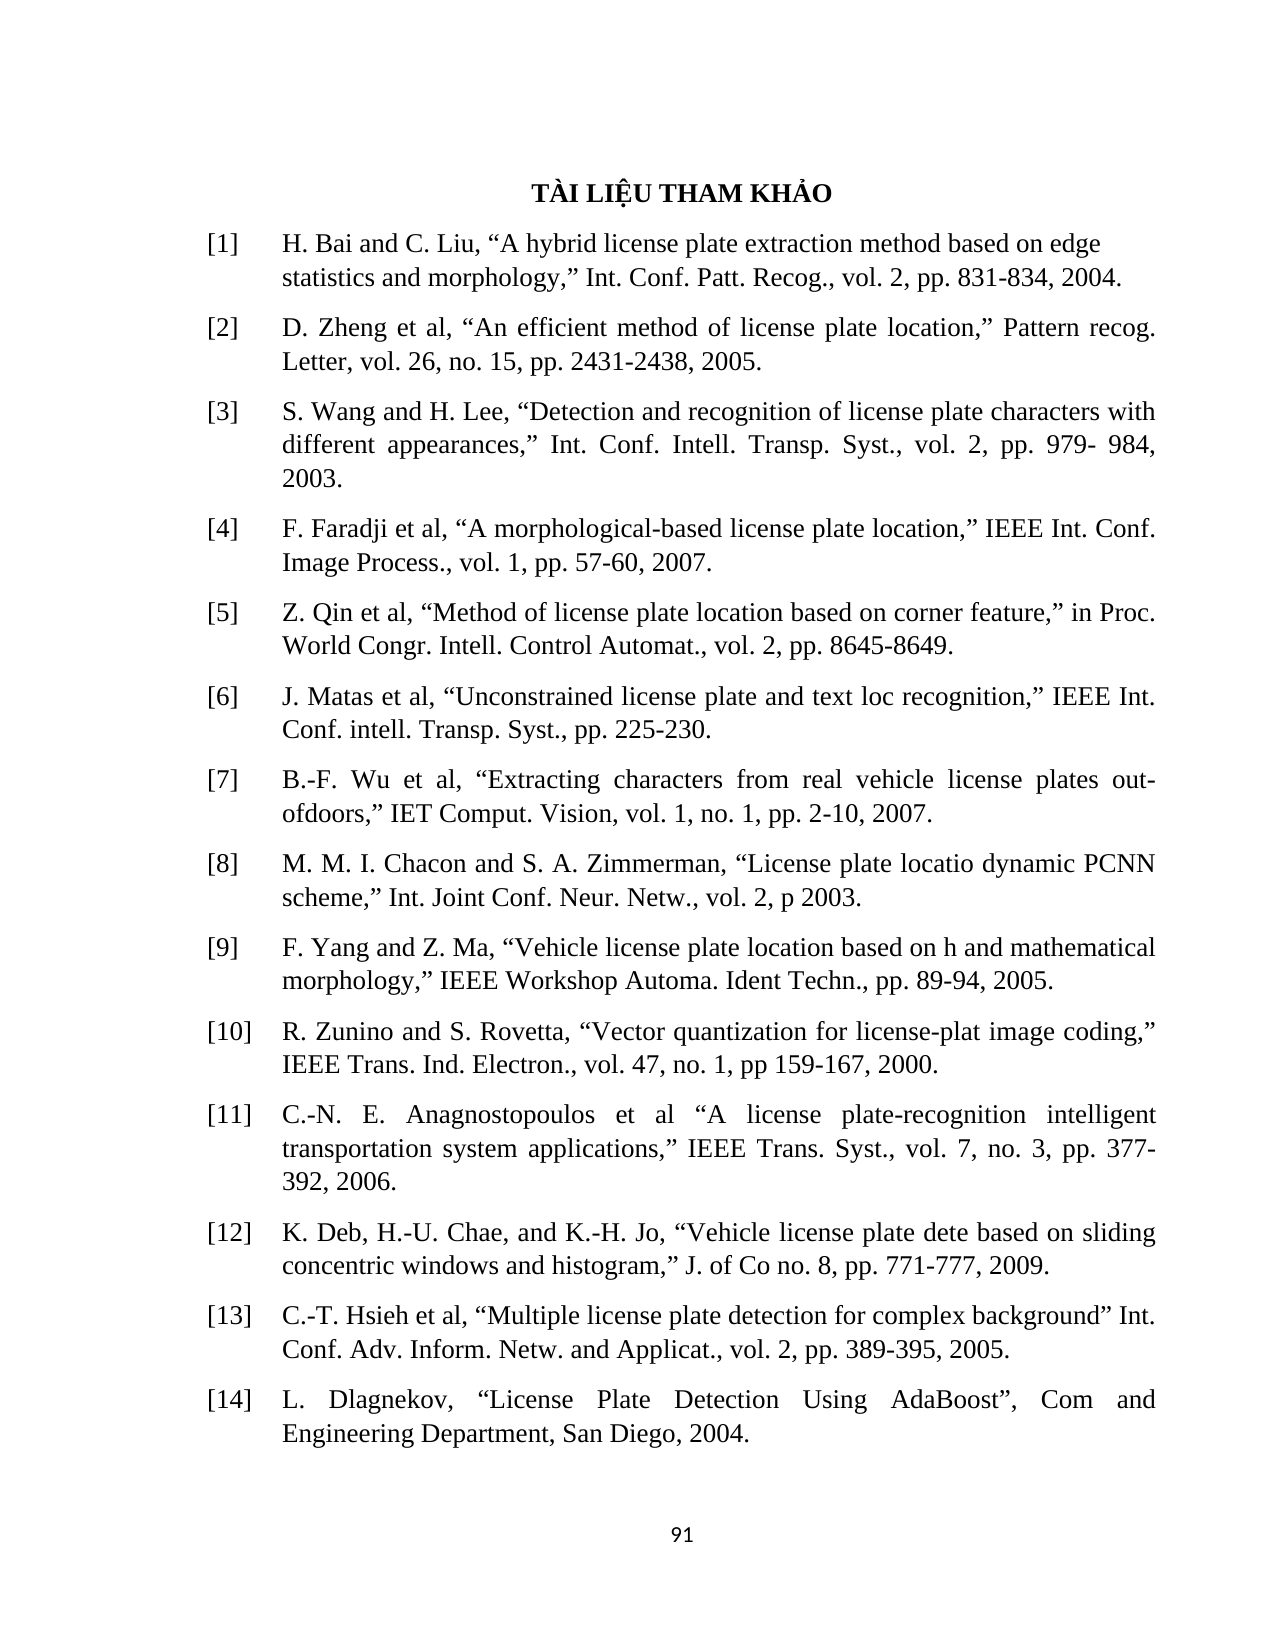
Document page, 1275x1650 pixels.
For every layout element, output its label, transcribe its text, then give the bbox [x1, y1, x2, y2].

text TÀI LIỆU THAM KHẢO [207, 177, 1157, 208]
text [12] K. Deb, H.-U. Chae, and K.-H. Jo, “Vehicle license plate dete based on sliding concentric windows and histogram,” J. of Co no. 8, pp. 771-777, 2009. [207, 1216, 1157, 1280]
text [2] D. Zheng et al, “An efficient method of license plate location,” Pattern recog. Letter, vol. 26, no. 15, pp. 2431-2438, 2005. [207, 311, 1157, 376]
text [9] F. Yang and Z. Ma, “Vehicle license plate location based on h and mathematical morphology,” IEEE Workshop Automa. Ident Techn., pp. 89-94, 2005. [207, 931, 1157, 996]
text [13] C.-T. Hsieh et al, “Multiple license plate detection for complex background” Int. Conf. Adv. Inform. Netw. and Applicat., vol. 2, pp. 389-395, 2005. [207, 1299, 1157, 1364]
text [14] L. Dlagnekov, “License Plate Detection Using AdaBoost”, Com and Engineering Department, San Diego, 2004. [207, 1383, 1157, 1448]
text [6] J. Matas et al, “Unconstrained license plate and text loc recognition,” IEEE Int. Conf. intell. Transp. Syst., pp. 225-230. [207, 680, 1157, 744]
text [5] Z. Qin et al, “Method of license plate location based on corner feature,” in Proc. World Congr. Intell. Control Automat., vol. 2, pp. 8645-8649. [207, 596, 1157, 661]
text [1] H. Bai and C. Liu, “A hybrid license plate extraction method based on edge statistics and morphology,” Int. Conf. Patt. Recog., vol. 2, pp. 831-834, 2004. [207, 227, 1157, 292]
text [3] S. Wang and H. Lee, “Detection and recognition of license plate characters with different appearances,” Int. Conf. Intell. Transp. Syst., vol. 2, pp. 979- 984, 2003. [207, 395, 1157, 493]
text [4] F. Faradji et al, “A morphological-based license plate location,” IEEE Int. Conf. Image Process., vol. 1, pp. 57-60, 2007. [207, 512, 1157, 577]
text [8] M. M. I. Chacon and S. A. Zimmerman, “License plate locatio dynamic PCNN scheme,” Int. Joint Conf. Neur. Netw., vol. 2, p 2003. [207, 847, 1157, 912]
text [10] R. Zunino and S. Rovetta, “Vector quantization for license-plat image coding,” IEEE Trans. Ind. Electron., vol. 47, no. 1, pp 159-167, 2000. [207, 1015, 1157, 1079]
text [7] B.-F. Wu et al, “Extracting characters from real vehicle license plates out-ofdoors,” IET Comput. Vision, vol. 1, no. 1, pp. 2-10, 2007. [207, 763, 1157, 828]
text [11] C.-N. E. Anagnostopoulos et al “A license plate-recognition intelligent transportation system applications,” IEEE Trans. Syst., vol. 7, no. 3, pp. 377-392, 2006. [207, 1098, 1157, 1197]
